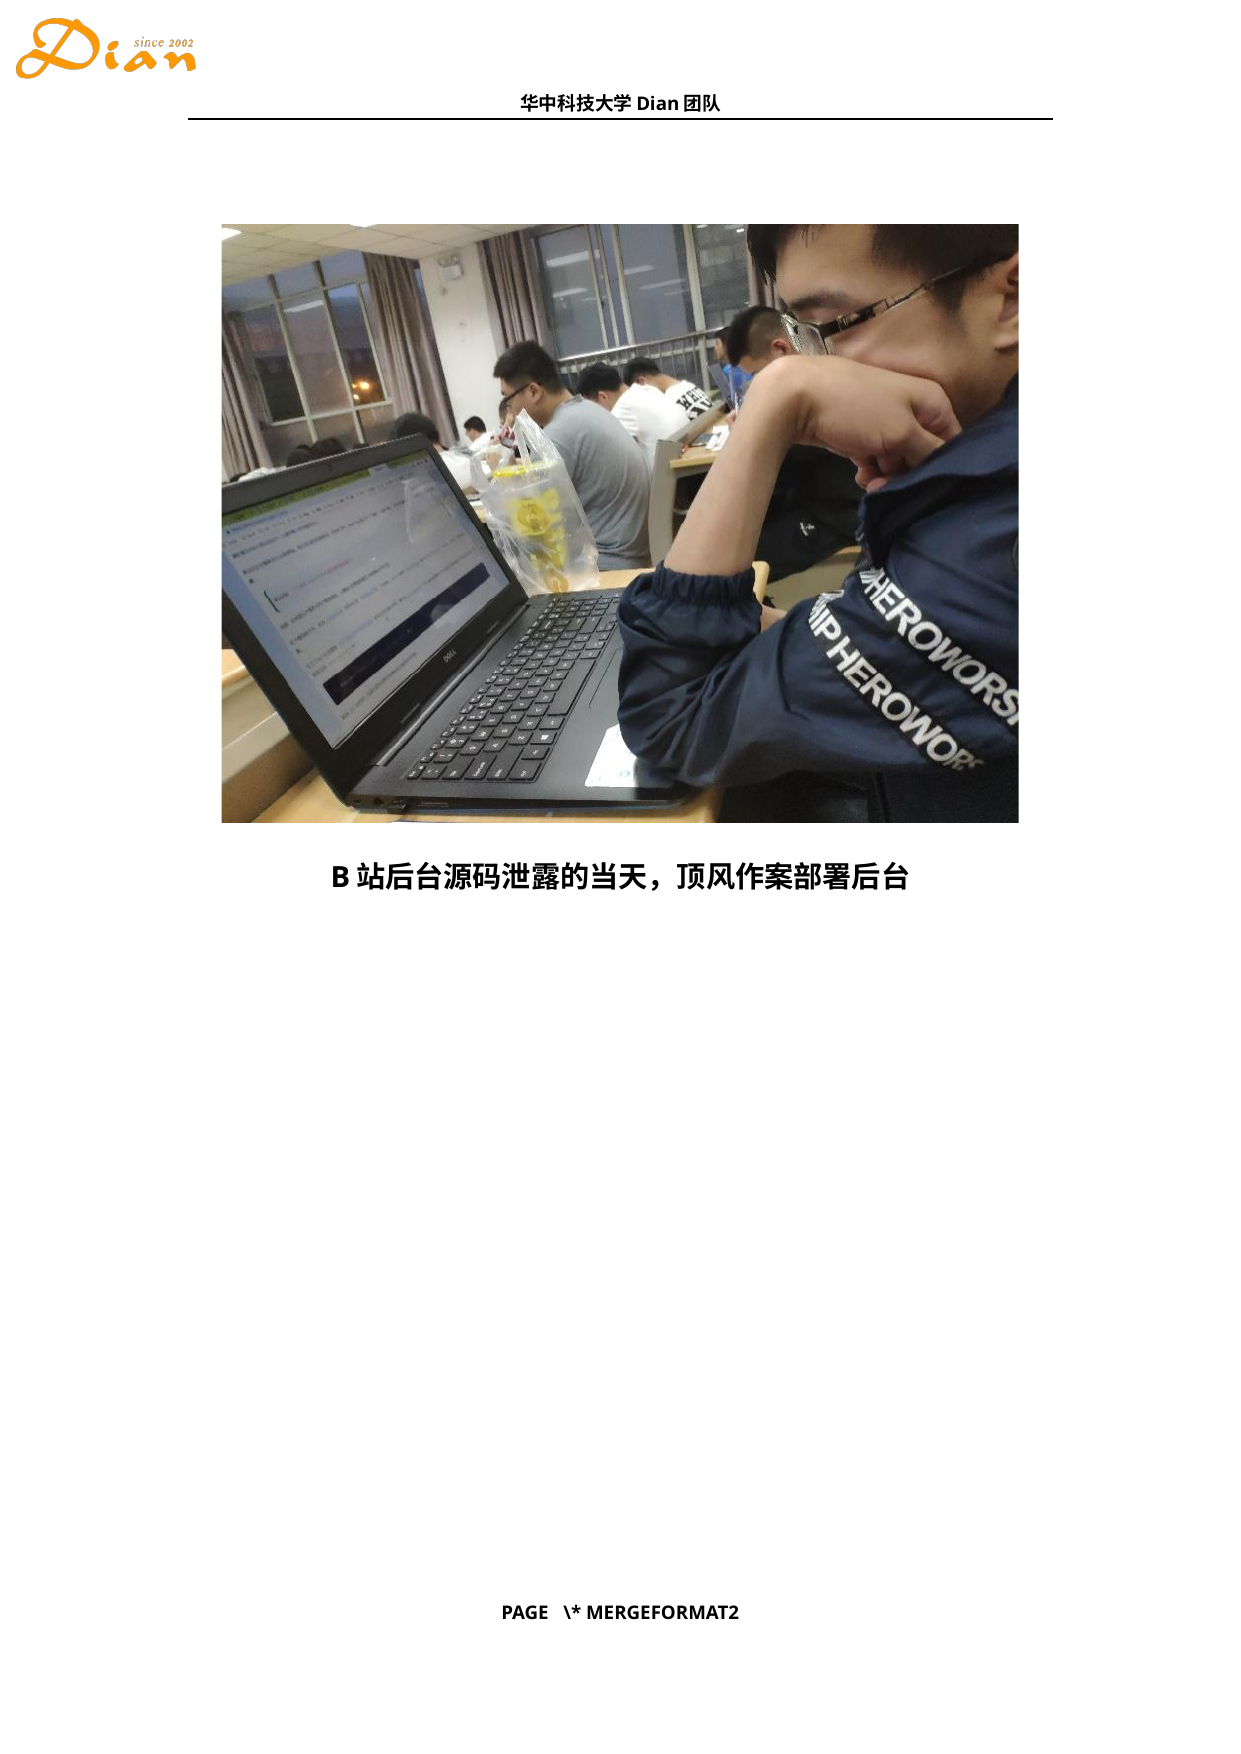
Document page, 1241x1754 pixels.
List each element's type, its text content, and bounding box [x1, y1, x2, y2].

text B站后台源码泄露的当天，顶风作案部署后台 [187, 842, 1053, 907]
picture [221, 224, 1019, 823]
picture [4, 4, 207, 88]
